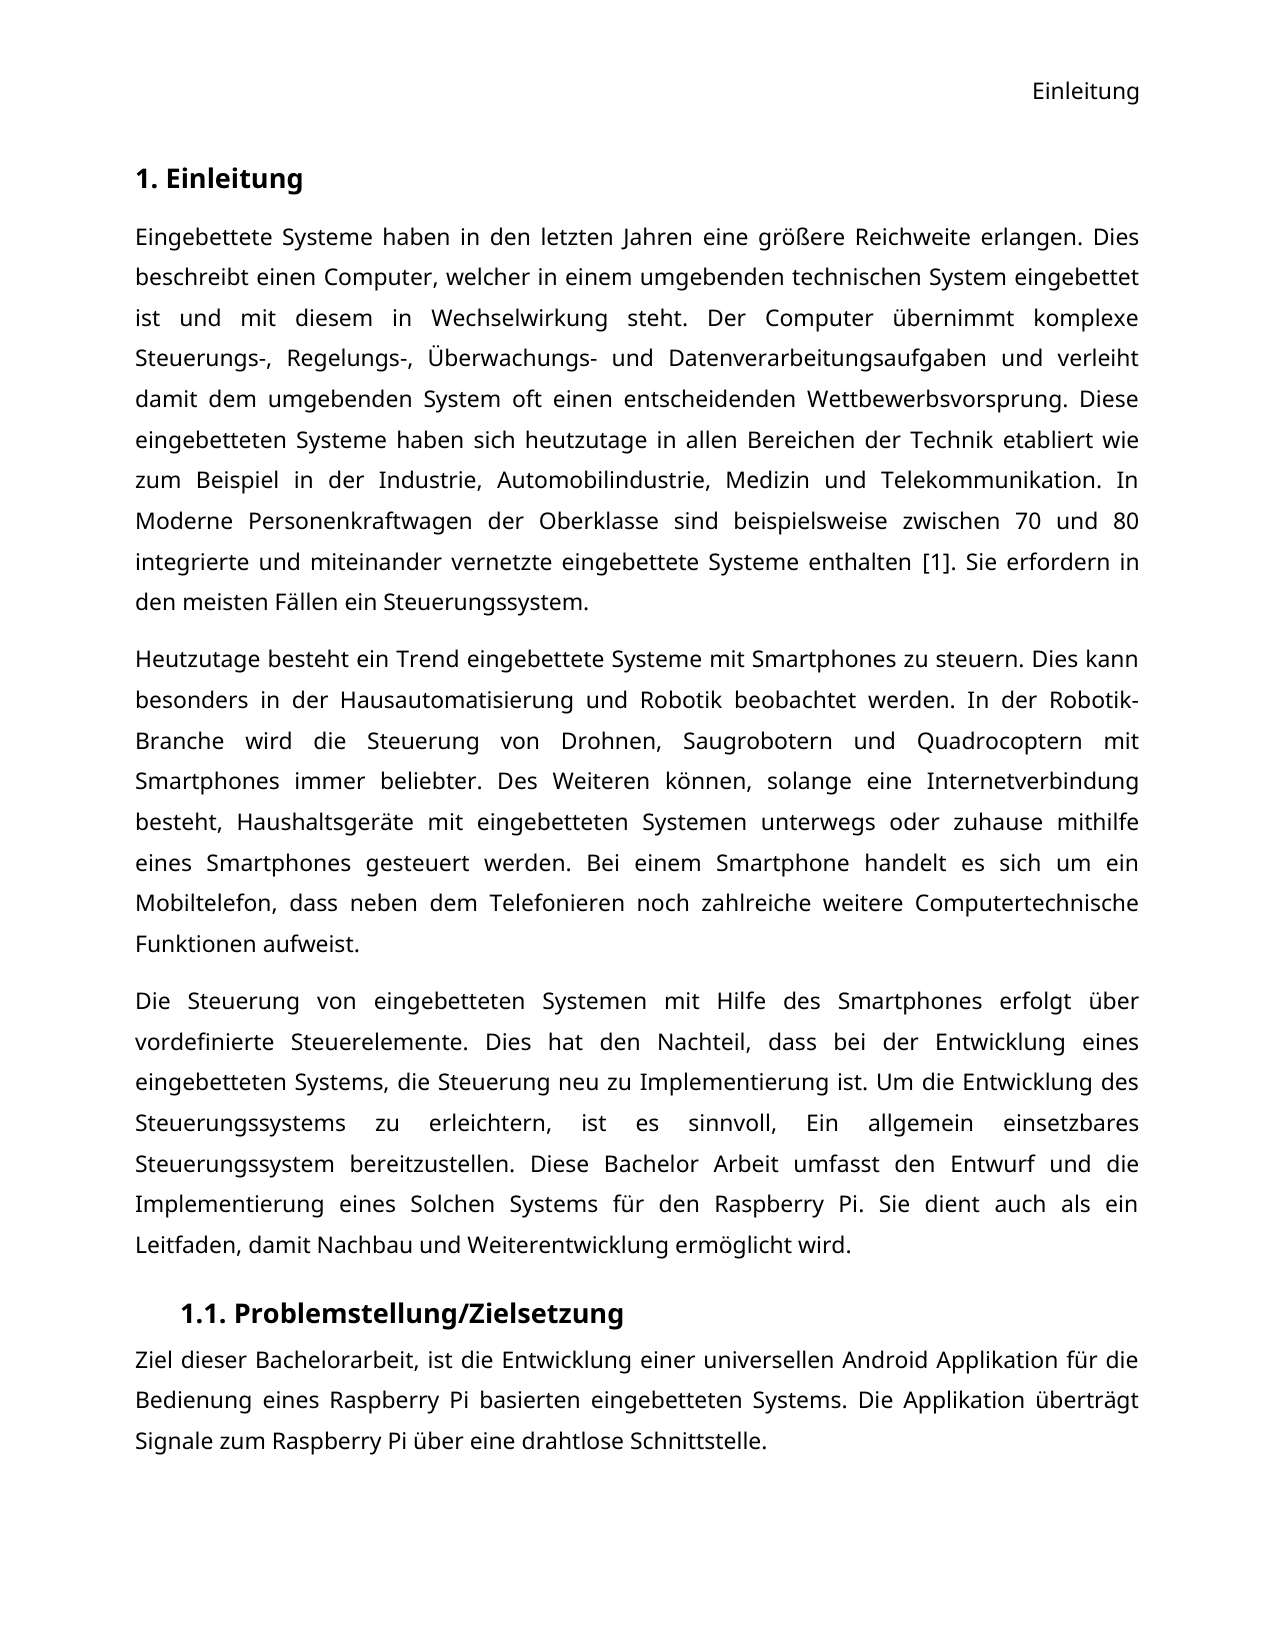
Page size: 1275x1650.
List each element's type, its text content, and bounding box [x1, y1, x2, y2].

text Eingebettete Systeme haben in den letzten Jahren eine größere Reichweite erlangen. Dies beschreibt einen Computer, welcher in einem umgebenden technischen System eingebettet ist und mit diesem in Wechselwirkung steht. Der Computer übernimmt komplexe Steuerungs-, Regelungs-, Überwachungs- und Datenverarbeitungsaufgaben und verleiht damit dem umgebenden System oft einen entscheidenden Wettbewerbsvorsprung. Diese eingebetteten Systeme haben sich heutzutage in allen Bereichen der Technik etabliert wie zum Beispiel in der Industrie, Automobilindustrie, Medizin und Telekommunikation. In Moderne Personenkraftwagen der Oberklasse sind beispielsweise zwischen 70 und 80 integrierte und miteinander vernetzte eingebettete Systeme enthalten. Sie erfordern in den meisten Fällen ein Steuerungssystem. [135, 220, 1140, 617]
text Ziel dieser Bachelorarbeit, ist die Entwicklung einer universellen Android Applikation für die Bedienung eines Raspberry Pi basierten eingebetteten Systems. Die Applikation überträgt Signale zum Raspberry Pi über eine drahtlose Schnittstelle. [135, 1344, 1140, 1456]
text Die Steuerung von eingebetteten Systemen mit Hilfe des Smartphones erfolgt über vordefinierte Steuerelemente. Dies hat den Nachteil, dass bei der Entwicklung eines eingebetteten Systems, die Steuerung neu zu Implementierung ist. Um die Entwicklung des Steuerungssystems zu erleichtern, ist es sinnvoll, Ein allgemein einsetzbares Steuerungssystem bereitzustellen. Diese Bachelor Arbeit umfasst den Entwurf und die Implementierung eines Solchen Systems für den Raspberry Pi. Sie dient auch als ein Leitfaden, damit Nachbau und Weiterentwicklung ermöglicht wird. [135, 985, 1140, 1260]
subtitle Problemstellung/Zielsetzung [180, 1294, 1140, 1331]
text Heutzutage besteht ein Trend eingebettete Systeme mit Smartphones zu steuern. Dies kann besonders in der Hausautomatisierung und Robotik beobachtet werden. In der Robotik-Branche wird die Steuerung von Drohnen, Saugrobotern und Quadrocoptern mit Smartphones immer beliebter. Des Weiteren können, solange eine Internetverbindung besteht, Haushaltsgeräte mit eingebetteten Systemen unterwegs oder zuhause mithilfe eines Smartphones gesteuert werden. Bei einem Smartphone handelt es sich um ein Mobiltelefon, dass neben dem Telefonieren noch zahlreiche weitere Computertechnische Funktionen aufweist. [135, 643, 1140, 959]
subtitle Einleitung [135, 160, 1140, 197]
